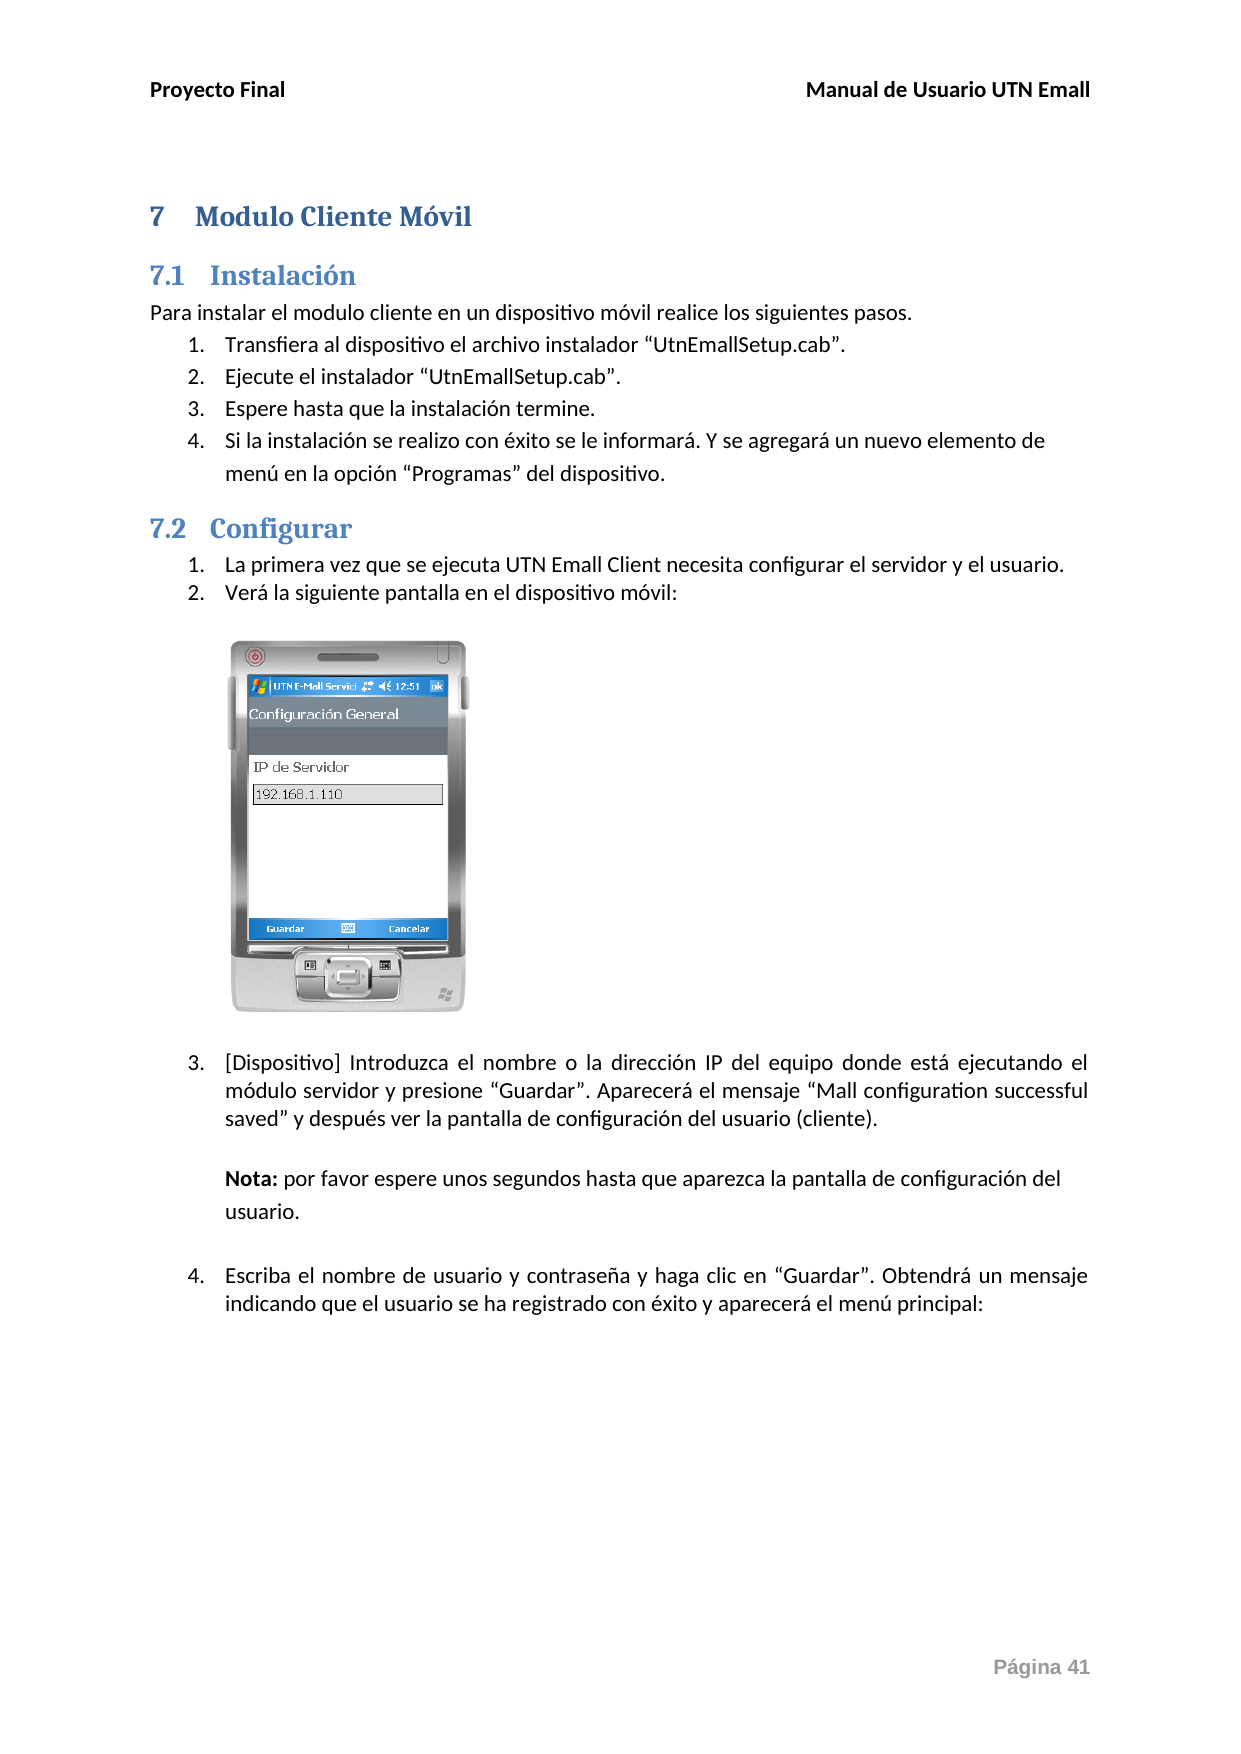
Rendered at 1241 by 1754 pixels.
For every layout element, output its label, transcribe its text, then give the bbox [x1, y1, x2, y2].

list La primera vez que se ejecuta UTN Emall Client necesita configurar el servidor y el usuario. [187, 550, 1090, 578]
subtitle Instalación [150, 259, 1090, 293]
list Ejecute el instalador “UtnEmallSetup.cab”. [187, 362, 1090, 390]
subtitle Configurar [150, 512, 1090, 545]
list Transfiera al dispositivo el archivo instalador “UtnEmallSetup.cab”. [187, 330, 1090, 358]
text Para instalar el modulo cliente en un dispositivo móvil realice los siguientes pasos. [150, 298, 1090, 326]
list Verá la siguiente pantalla en el dispositivo móvil: [187, 578, 1090, 606]
list Si la instalación se realizo con éxito se le informará. Y se agregará un nuevo elemento de menú en la opción “Programas” del dispositivo. [187, 427, 1090, 487]
text Nota: por favor espere unos segundos hasta que aparezca la pantalla de configuración del usuario. [225, 1164, 1090, 1225]
list [Dispositivo] Introduzca el nombre o la dirección IP del equipo donde está ejecutando el módulo servidor y presione “Guardar”. Aparecerá el mensaje “Mall configuration successful saved” y después ver la pantalla de configuración del usuario (cliente). [187, 1048, 1090, 1132]
picture [225, 634, 470, 1012]
list Espere hasta que la instalación termine. [187, 394, 1090, 422]
subtitle Modulo Cliente Móvil [150, 200, 1090, 233]
list Escriba el nombre de usuario y contraseña y haga clic en “Guardar”. Obtendrá un mensaje indicando que el usuario se ha registrado con éxito y aparecerá el menú principal: [187, 1261, 1090, 1317]
